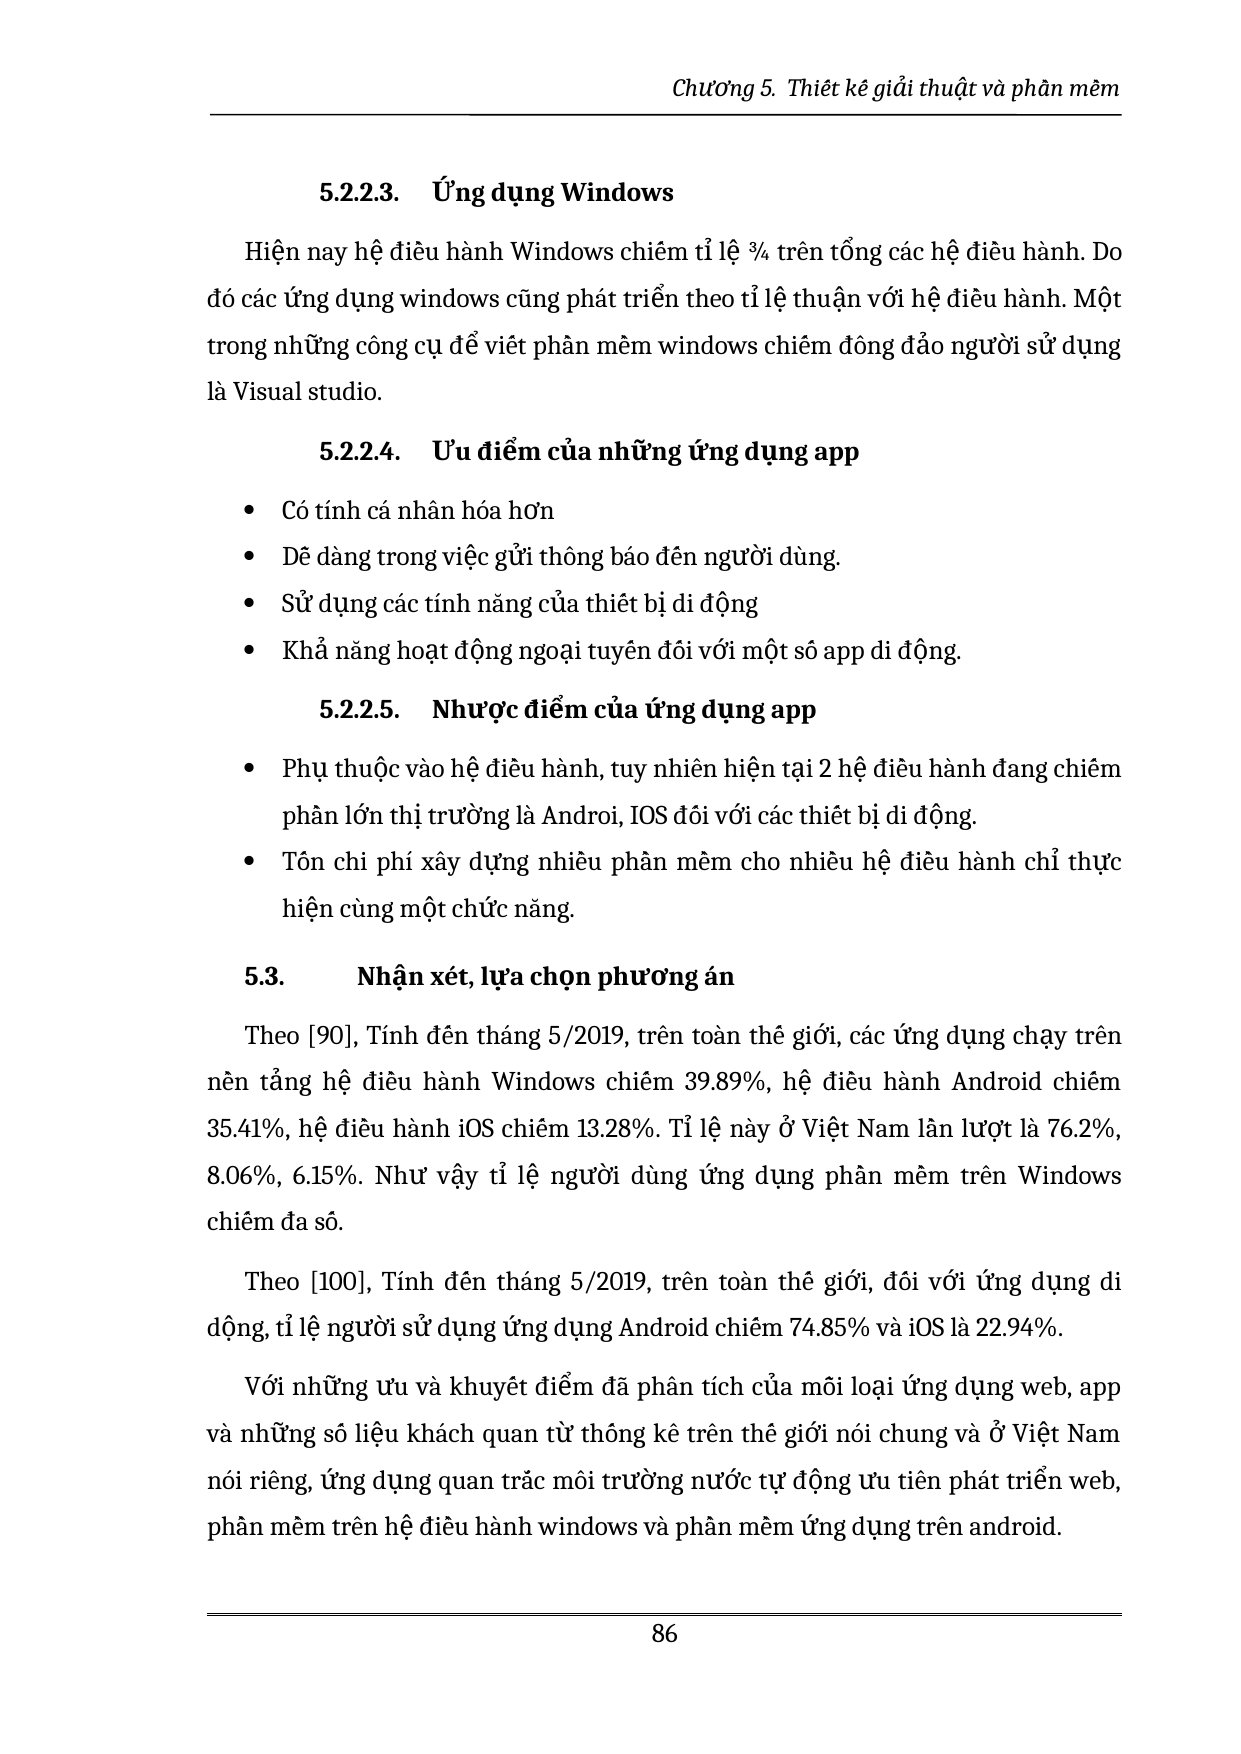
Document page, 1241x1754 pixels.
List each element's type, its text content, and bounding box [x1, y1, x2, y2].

text Hiện nay hệ điều hành Windows chiếm tỉ lệ ¾ trên tổng các hệ điều hành. Do đó các ứng dụng windows cũng phát triển theo tỉ lệ thuận với hệ điều hành. Một trong những công cụ để viết phần mềm windows chiếm đông đảo người sử dụng là Visual studio. [207, 236, 1122, 407]
subtitle Nhược điểm của ứng dụng app [319, 694, 1122, 725]
list Tốn chi phí xây dựng nhiều phần mềm cho nhiều hệ điều hành chỉ thực hiện cùng một chức năng. [244, 846, 1122, 924]
subtitle Ưu điểm của những ứng dụng app [319, 436, 1122, 467]
text Theo [100], Tính đến tháng 5/2019, trên toàn thế giới, đối với ứng dụng di dộng, tỉ lệ người sử dụng ứng dụng Android chiếm 74.85% và iOS là 22.94%. [207, 1266, 1122, 1343]
list Phụ thuộc vào hệ điều hành, tuy nhiên hiện tại 2 hệ điều hành đang chiếm phần lớn thị trường là Androi, IOS đối với các thiết bị di động. [244, 753, 1122, 831]
list Dễ dàng trong việc gửi thông báo đến người dùng. [244, 541, 1122, 572]
subtitle Ứng dụng Windows [319, 177, 1122, 208]
text Với những ưu và khuyết điểm đã phân tích của mỗi loại ứng dụng web, app và những số liệu khách quan từ thống kê trên thế giới nói chung và ở Việt Nam nói riêng, ứng dụng quan trắc môi trường nước tự động ưu tiên phát triển web, phần mềm trên hệ điều hành windows và phần mềm ứng dụng trên android. [207, 1371, 1122, 1542]
list Khả năng hoạt động ngoại tuyến đối với một số app di động. [244, 635, 1122, 666]
subtitle Nhận xét, lựa chọn phương án [244, 961, 1122, 992]
list Sử dụng các tính năng của thiết bị di động [244, 588, 1122, 619]
list Có tính cá nhân hóa hơn [244, 495, 1122, 526]
text Theo [90], Tính đến tháng 5/2019, trên toàn thế giới, các ứng dụng chạy trên nền tảng hệ điều hành Windows chiếm 39.89%, hệ điều hành Android chiếm 35.41%, hệ điều hành iOS chiếm 13.28%. Tỉ lệ này ở Việt Nam lần lượt là 76.2%, 8.06%, 6.15%. Như vậy tỉ lệ người dùng ứng dụng phần mềm trên Windows chiếm đa số. [207, 1020, 1122, 1237]
